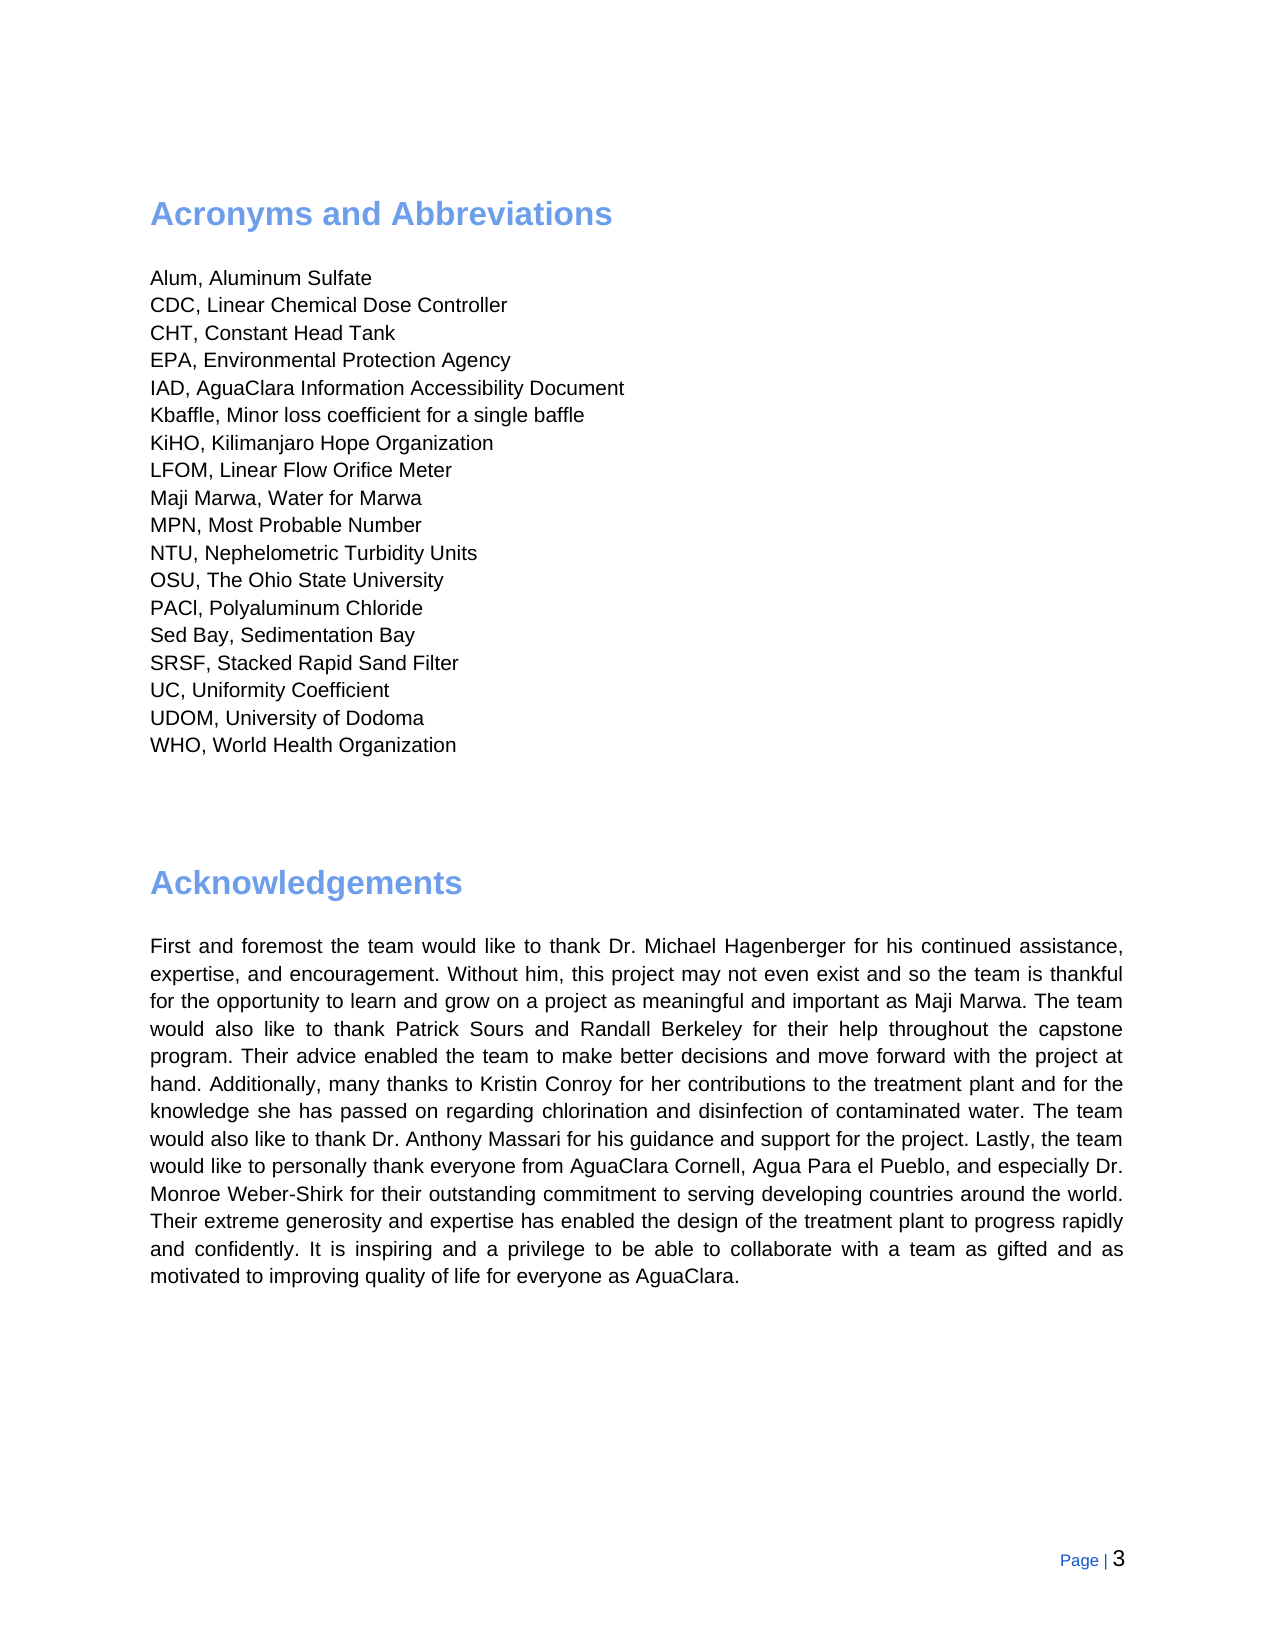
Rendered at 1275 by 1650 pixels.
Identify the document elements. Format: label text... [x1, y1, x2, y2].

text EPA, Environmental Protection Agency [150, 348, 1125, 372]
text Acronyms and Abbreviations [150, 194, 1125, 233]
text Sed Bay, Sedimentation Bay [150, 623, 1125, 647]
text Kbaffle, Minor loss coefficient for a single baffle [150, 403, 1125, 427]
text MPN, Most Probable Number [150, 513, 1125, 537]
text PACl, Polyaluminum Chloride [150, 596, 1125, 620]
text SRSF, Stacked Rapid Sand Filter [150, 651, 1125, 675]
text IAD, AguaClara Information Accessibility Document [150, 376, 1125, 400]
text CDC, Linear Chemical Dose Controller [150, 293, 1125, 317]
text LFOM, Linear Flow Orifice Meter [150, 458, 1125, 482]
text OSU, The Ohio State University [150, 568, 1125, 592]
text KiHO, Kilimanjaro Hope Organization [150, 431, 1125, 455]
text Maji Marwa, Water for Marwa [150, 486, 1125, 510]
text UDOM, University of Dodoma [150, 706, 1125, 730]
text WHO, World Health Organization [150, 733, 1125, 757]
text UC, Uniformity Coefficient [150, 678, 1125, 702]
text NTU, Nephelometric Turbidity Units [150, 541, 1125, 565]
text First and foremost the team would like to thank Dr. Michael Hagenberger for his continued assistance, expertise, and encouragement. Without him, this project may not even exist and so the team is thankful for the opportunity to learn and grow on a project as meaningful and important as Maji Marwa. The team would also like to thank Patrick Sours and Randall Berkeley for their help throughout the capstone program. Their advice enabled the team to make better decisions and move forward with the project at hand. Additionally, many thanks to Kristin Conroy for her contributions to the treatment plant and for the knowledge she has passed on regarding chlorination and disinfection of contaminated water. The team would also like to thank Dr. Anthony Massari for his guidance and support for the project. Lastly, the team would like to personally thank everyone from AguaClara Cornell, Agua Para el Pueblo, and especially Dr. Monroe Weber-Shirk for their outstanding commitment to serving developing countries around the world. Their extreme generosity and expertise has enabled the design of the treatment plant to progress rapidly and confidently. It is inspiring and a privilege to be able to collaborate with a team as gifted and as motivated to improving quality of life for everyone as AguaClara. [150, 934, 1125, 1288]
text Acknowledgements [150, 863, 1125, 901]
text Alum, Aluminum Sulfate [150, 266, 1125, 290]
text CHT, Constant Head Tank [150, 321, 1125, 345]
